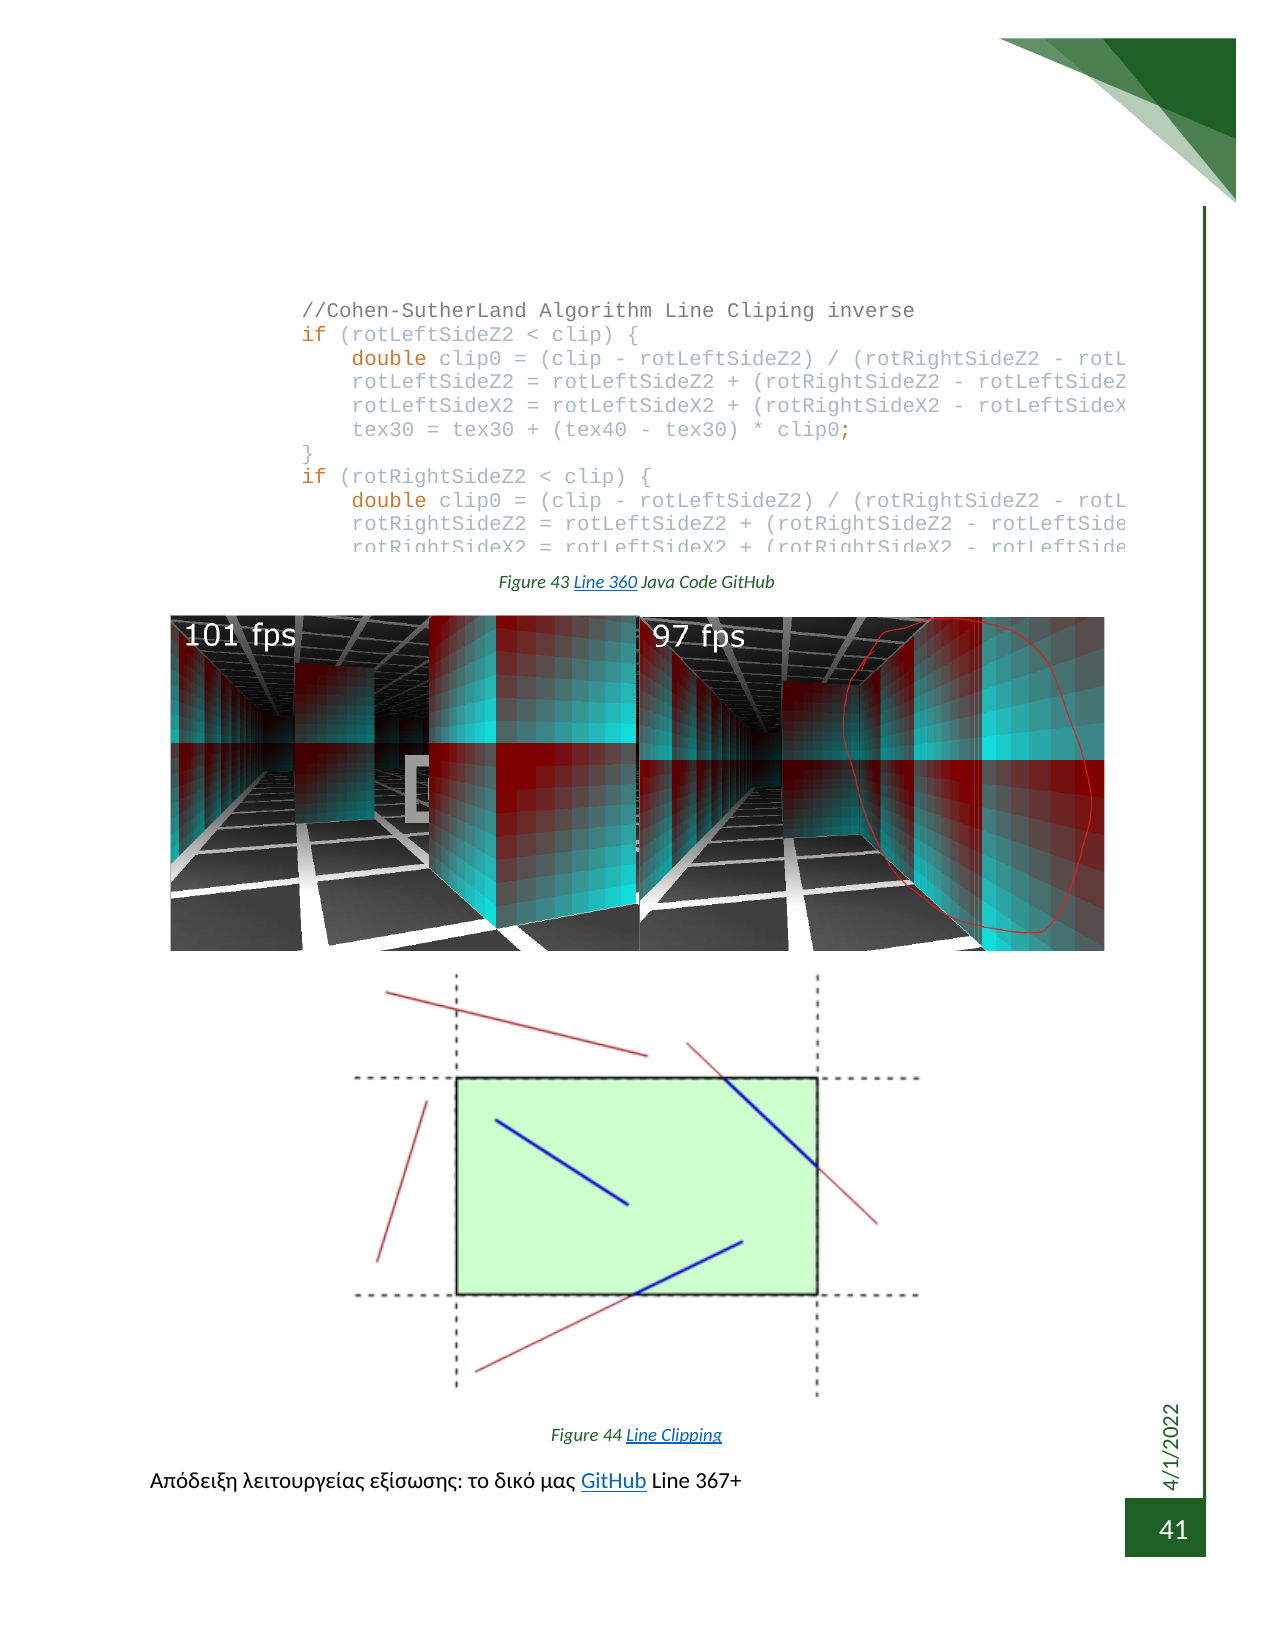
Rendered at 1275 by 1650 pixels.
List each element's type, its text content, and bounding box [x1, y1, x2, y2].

picture [170, 614, 1105, 951]
text Απόδειξη λειτουργείας εξίσωσης: το δικό μας GitHub Line 367+ [150, 1467, 1125, 1494]
picture [348, 969, 927, 1404]
picture [997, 38, 1236, 204]
text Figure 45 Line Clipping [150, 1423, 1125, 1446]
text Figure 44 Line 360 Java Code GitHub [150, 571, 1125, 593]
